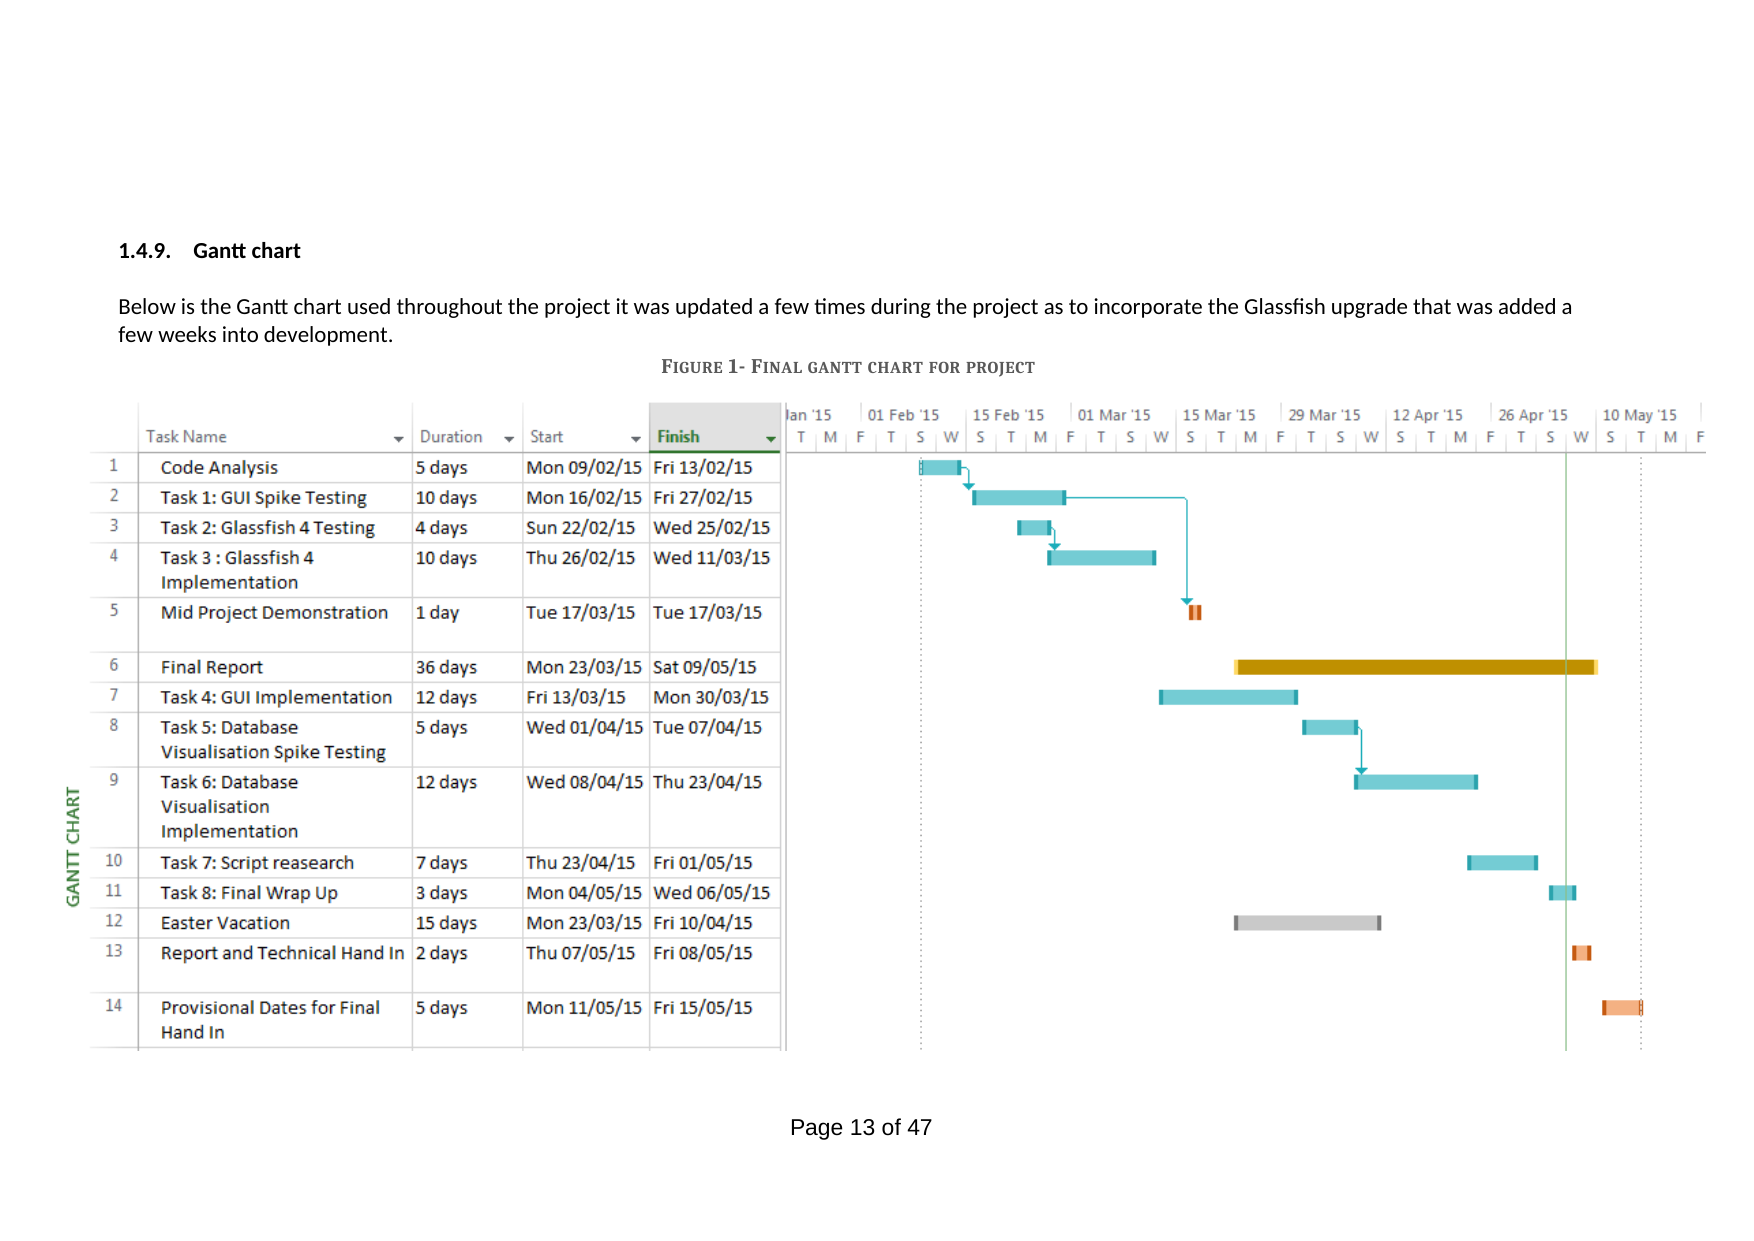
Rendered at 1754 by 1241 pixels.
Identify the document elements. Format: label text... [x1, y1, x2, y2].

subtitle Gantt chart [118, 236, 1604, 264]
text Below is the Gantt chart used throughout the project it was updated a few times during the project as to incorporate the Glassfish upgrade that was added a few weeks into development. [118, 292, 1604, 348]
picture [56, 396, 1706, 1051]
